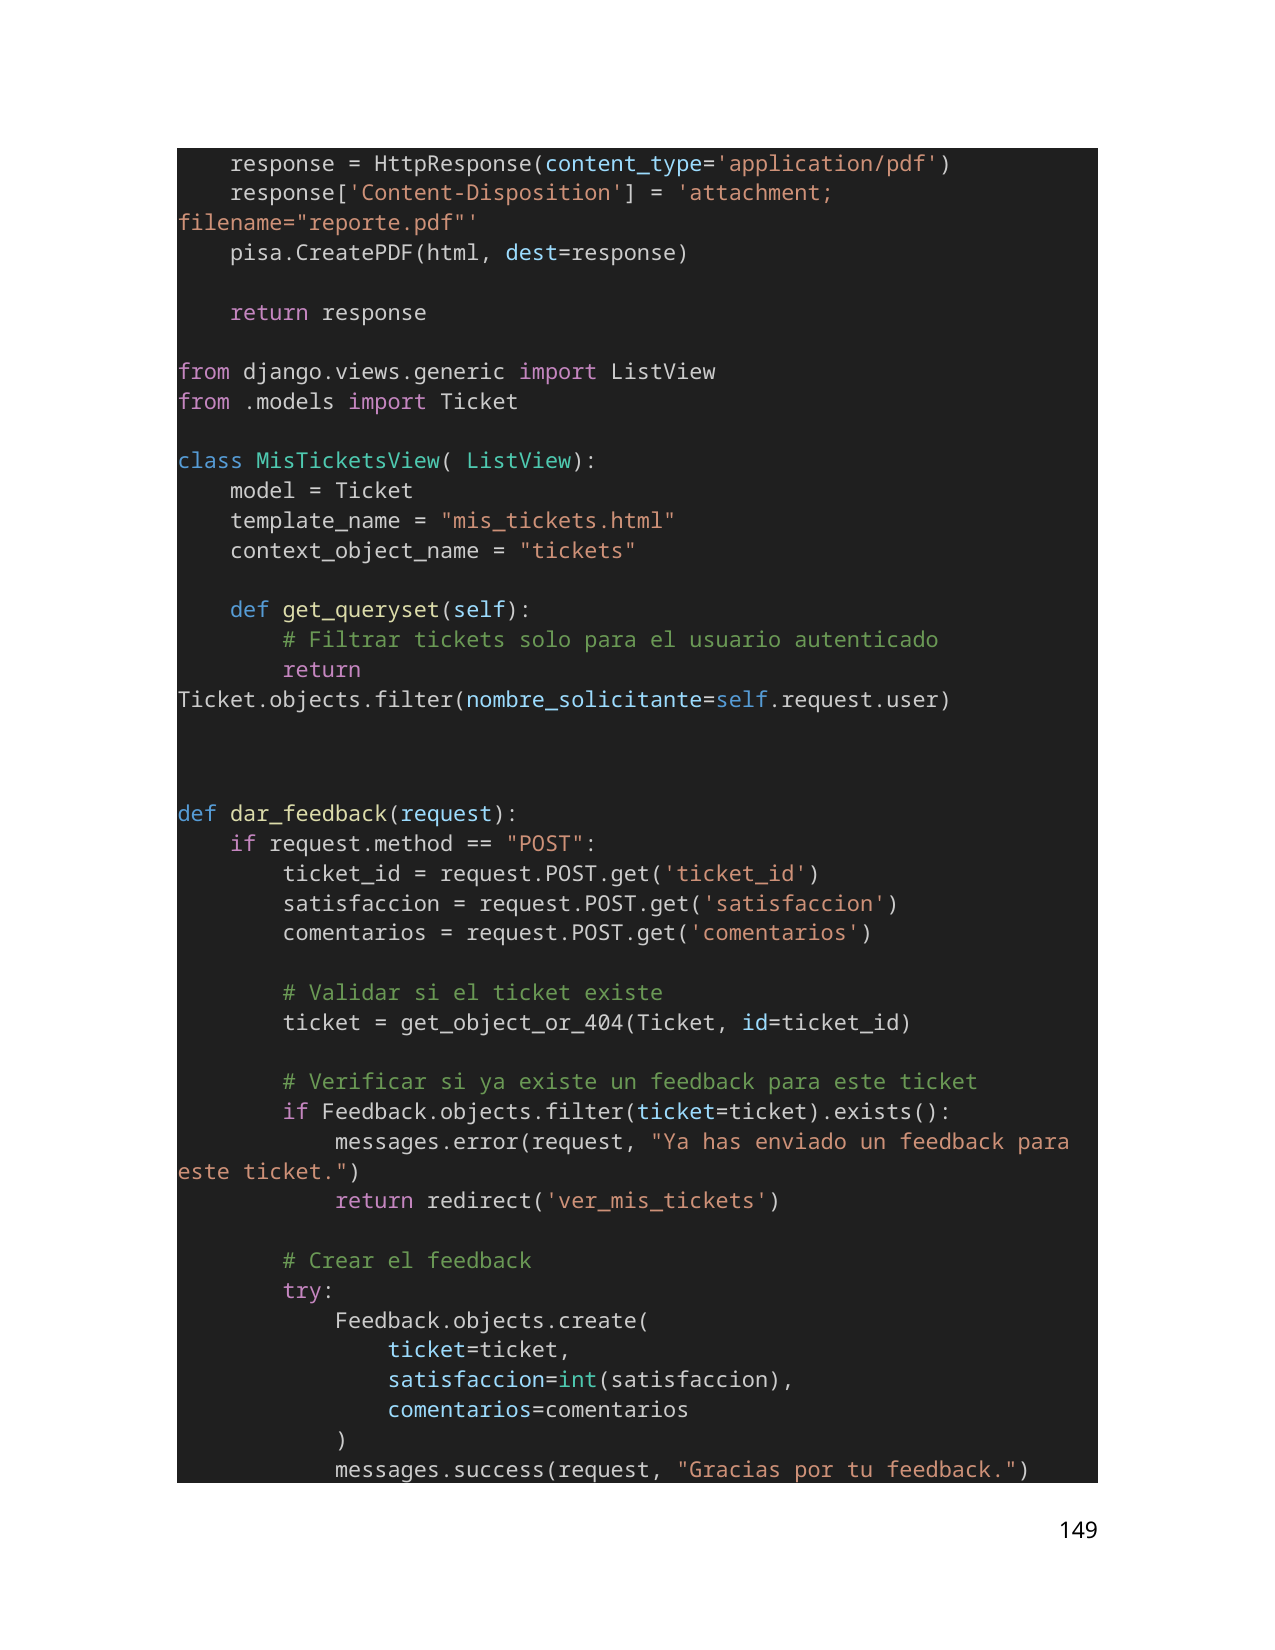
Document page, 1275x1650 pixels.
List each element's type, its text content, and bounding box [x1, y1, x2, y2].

text messages.success(request, "Gracias por tu feedback.") [177, 1454, 1098, 1483]
text def get_queryset(self): [177, 594, 1098, 624]
text ticket = get_object_or_404(Ticket, id=ticket_id) [177, 1007, 1098, 1037]
text ticket_id = request.POST.get('ticket_id') [177, 858, 1098, 888]
text context_object_name = "tickets" [177, 535, 1098, 565]
text from django.views.generic import ListView [177, 356, 1098, 386]
text # Crear el feedback [177, 1245, 1098, 1275]
text template_name = "mis_tickets.html" [177, 505, 1098, 535]
text from .models import Ticket [177, 386, 1098, 416]
text # Filtrar tickets solo para el usuario autenticado [177, 624, 1098, 654]
text ) [177, 1424, 1098, 1454]
text satisfaccion = request.POST.get('satisfaccion') [177, 888, 1098, 917]
text return Ticket.objects.filter(nombre_solicitante=self.request.user) [177, 654, 1098, 714]
text satisfaccion=int(satisfaccion), [177, 1364, 1098, 1394]
text pisa.CreatePDF(html, dest=response) [177, 237, 1098, 267]
text if request.method == "POST": [177, 828, 1098, 858]
text return response [177, 297, 1098, 326]
text try: [177, 1275, 1098, 1305]
text comentarios=comentarios [177, 1394, 1098, 1424]
text if Feedback.objects.filter(ticket=ticket).exists(): [177, 1096, 1098, 1126]
text # Verificar si ya existe un feedback para este ticket [177, 1066, 1098, 1096]
text comentarios = request.POST.get('comentarios') [177, 917, 1098, 947]
text return redirect('ver_mis_tickets') [177, 1186, 1098, 1215]
text # Validar si el ticket existe [177, 977, 1098, 1007]
text def dar_feedback(request): [177, 798, 1098, 828]
text class MisTicketsView( ListView): [177, 446, 1098, 475]
text ticket=ticket, [177, 1334, 1098, 1364]
text response = HttpResponse(content_type='application/pdf') [177, 148, 1098, 177]
text model = Ticket [177, 475, 1098, 505]
text response['Content-Disposition'] = 'attachment; filename="reporte.pdf"' [177, 177, 1098, 237]
text Feedback.objects.create( [177, 1305, 1098, 1334]
text messages.error(request, "Ya has enviado un feedback para este ticket.") [177, 1126, 1098, 1186]
